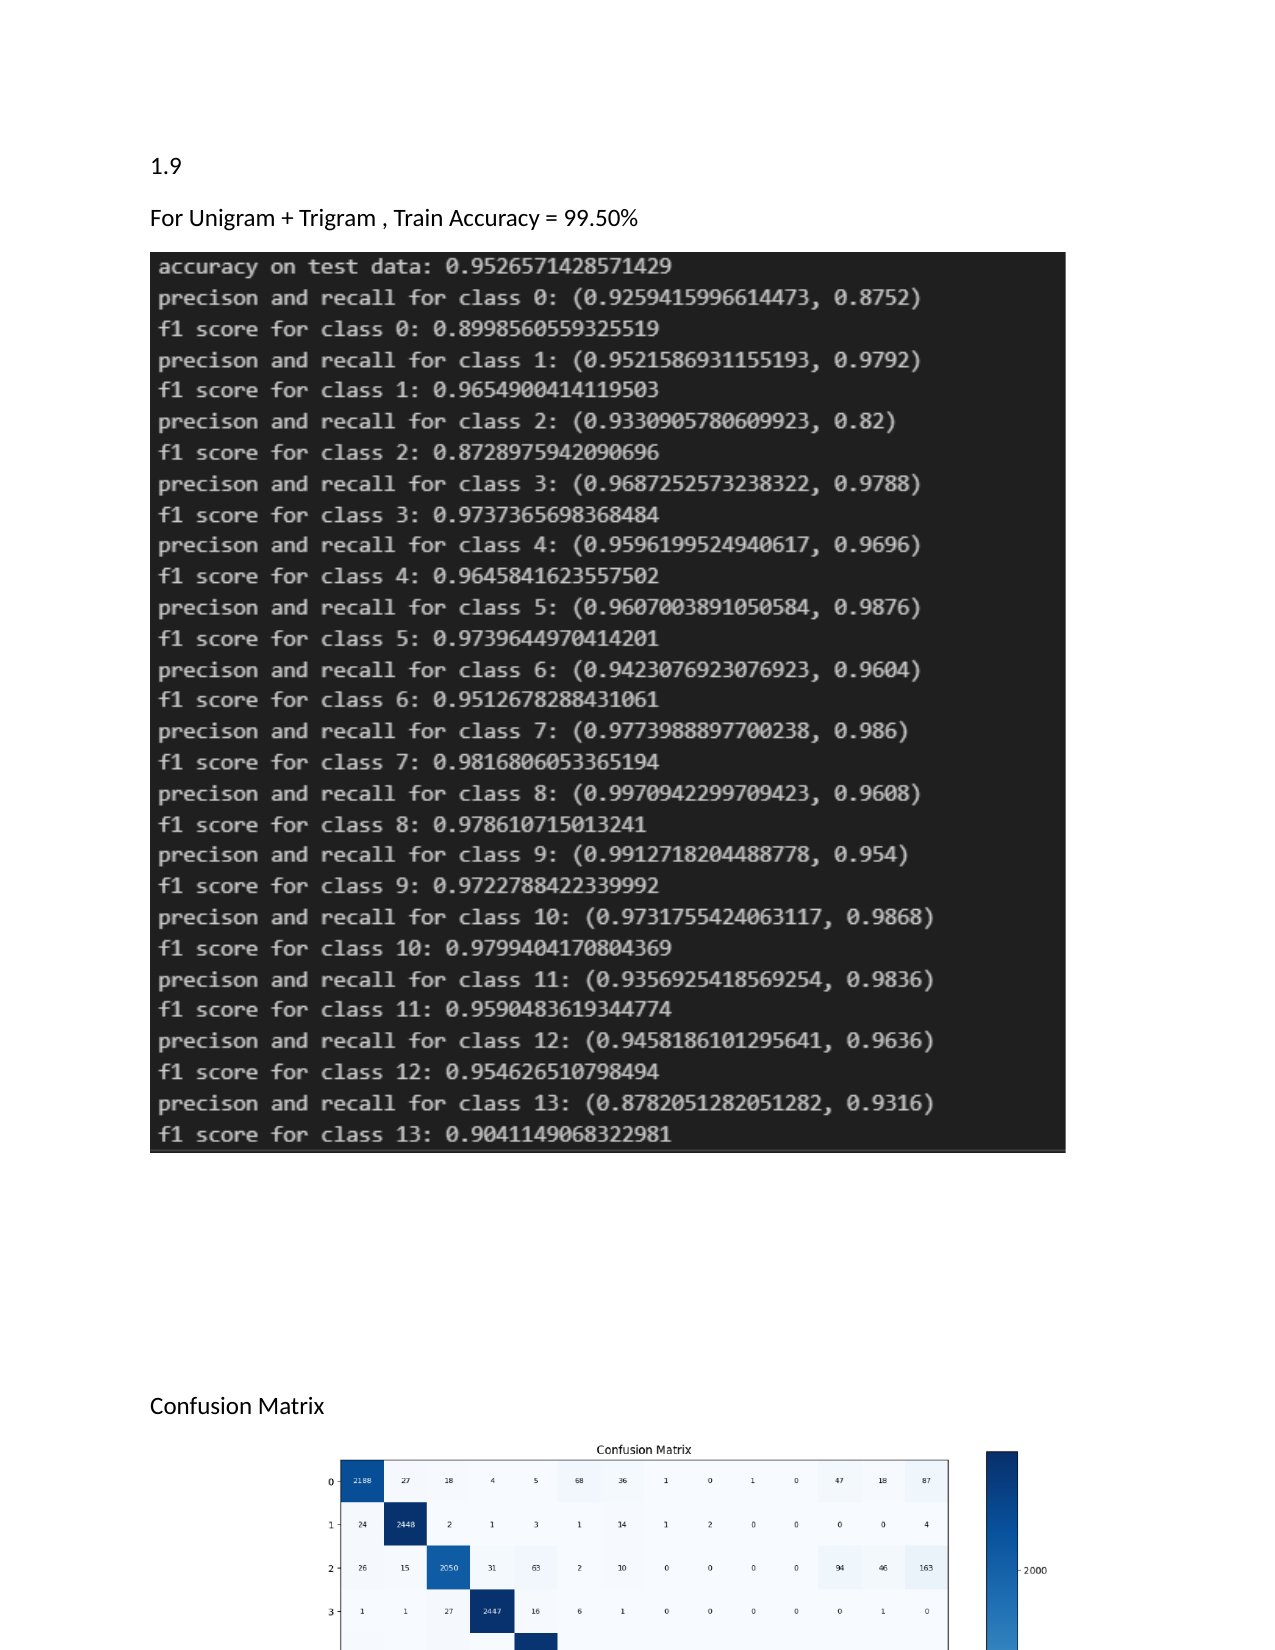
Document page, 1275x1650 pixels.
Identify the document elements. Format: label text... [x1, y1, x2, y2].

picture [303, 1439, 1049, 1650]
text For Unigram + Trigram , Train Accuracy = 99.50% [150, 202, 1125, 232]
picture [150, 252, 1066, 1153]
text Confusion Matrix [150, 1390, 1125, 1421]
text 1.9 [150, 150, 1125, 181]
